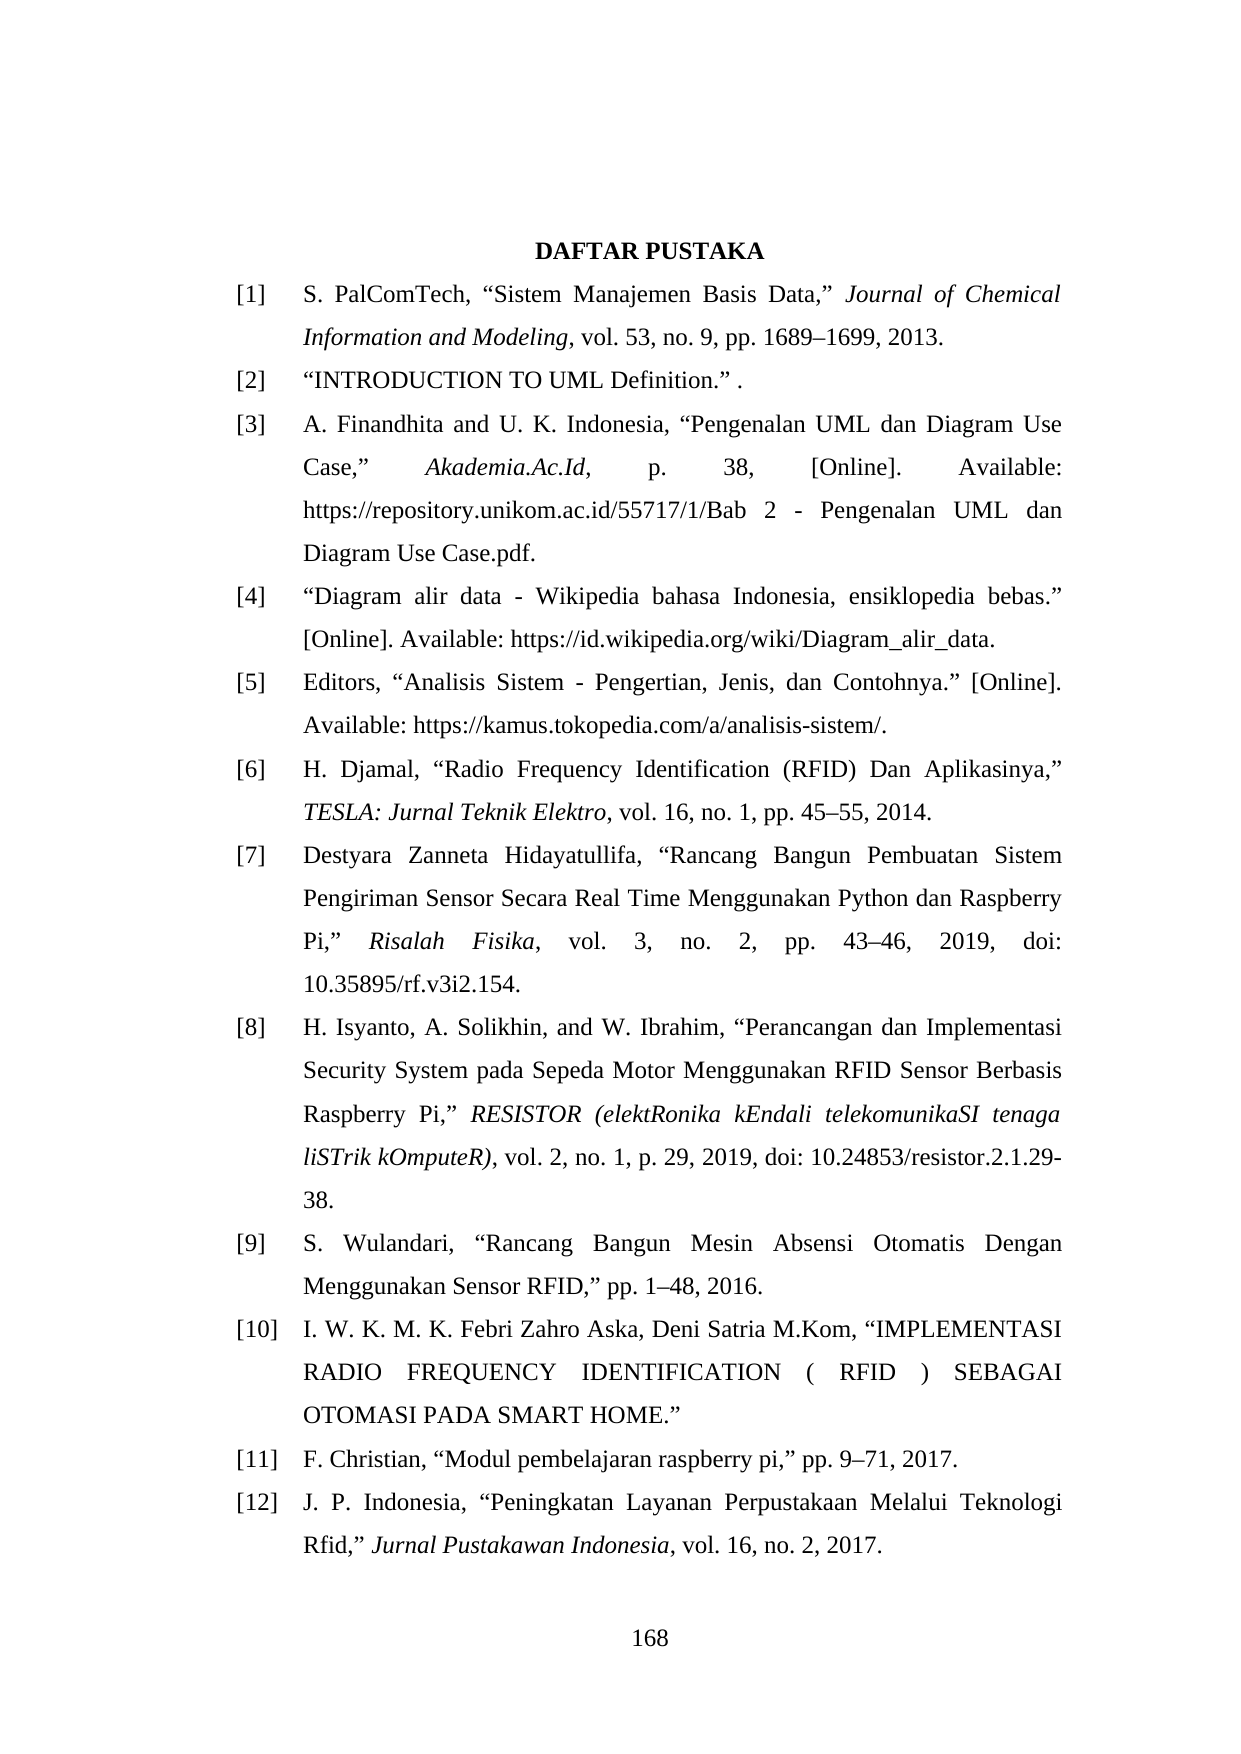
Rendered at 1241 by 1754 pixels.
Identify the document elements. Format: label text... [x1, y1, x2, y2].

text [4] “Diagram alir data - Wikipedia bahasa Indonesia, ensiklopedia bebas.” [Online]. Available: https://id.wikipedia.org/wiki/Diagram_alir_data. [236, 581, 1063, 653]
text [5] Editors, “Analisis Sistem - Pengertian, Jenis, dan Contohnya.” [Online]. Available: https://kamus.tokopedia.com/a/analisis-sistem/. [236, 667, 1063, 739]
text [2] “INTRODUCTION TO UML Definition.” . [236, 366, 1063, 394]
text [6] H. Djamal, “Radio Frequency Identification (RFID) Dan Aplikasinya,” TESLA: Jurnal Teknik Elektro, vol. 16, no. 1, pp. 45–55, 2014. [236, 754, 1063, 826]
text [1] S. PalComTech, “Sistem Manajemen Basis Data,” Journal of Chemical Information and Modeling, vol. 53, no. 9, pp. 1689–1699, 2013. [236, 279, 1063, 351]
text [10] I. W. K. M. K. Febri Zahro Aska, Deni Satria M.Kom, “IMPLEMENTASI RADIO FREQUENCY IDENTIFICATION ( RFID ) SEBAGAI OTOMASI PADA SMART HOME.” [236, 1314, 1063, 1429]
text [8] H. Isyanto, A. Solikhin, and W. Ibrahim, “Perancangan dan Implementasi Security System pada Sepeda Motor Menggunakan RFID Sensor Berbasis Raspberry Pi,” RESISTOR (elektRonika kEndali telekomunikaSI tenaga liSTrik kOmputeR), vol. 2, no. 1, p. 29, 2019, doi: 10.24853/resistor.2.1.29-38. [236, 1012, 1063, 1214]
subtitle DAFTAR PUSTAKA [236, 236, 1063, 265]
text [9] S. Wulandari, “Rancang Bangun Mesin Absensi Otomatis Dengan Menggunakan Sensor RFID,” pp. 1–48, 2016. [236, 1228, 1063, 1300]
text [11] F. Christian, “Modul pembelajaran raspberry pi,” pp. 9–71, 2017. [236, 1444, 1063, 1472]
text [7] Destyara Zanneta Hidayatullifa, “Rancang Bangun Pembuatan Sistem Pengiriman Sensor Secara Real Time Menggunakan Python dan Raspberry Pi,” Risalah Fisika, vol. 3, no. 2, pp. 43–46, 2019, doi: 10.35895/rf.v3i2.154. [236, 840, 1063, 998]
text [3] A. Finandhita and U. K. Indonesia, “Pengenalan UML dan Diagram Use Case,” Akademia.Ac.Id, p. 38, [Online]. Available: https://repository.unikom.ac.id/55717/1/Bab 2 - Pengenalan UML dan Diagram Use Case.pdf. [236, 409, 1063, 567]
text [12] J. P. Indonesia, “Peningkatan Layanan Perpustakaan Melalui Teknologi Rfid,” Jurnal Pustakawan Indonesia, vol. 16, no. 2, 2017. [236, 1487, 1063, 1559]
